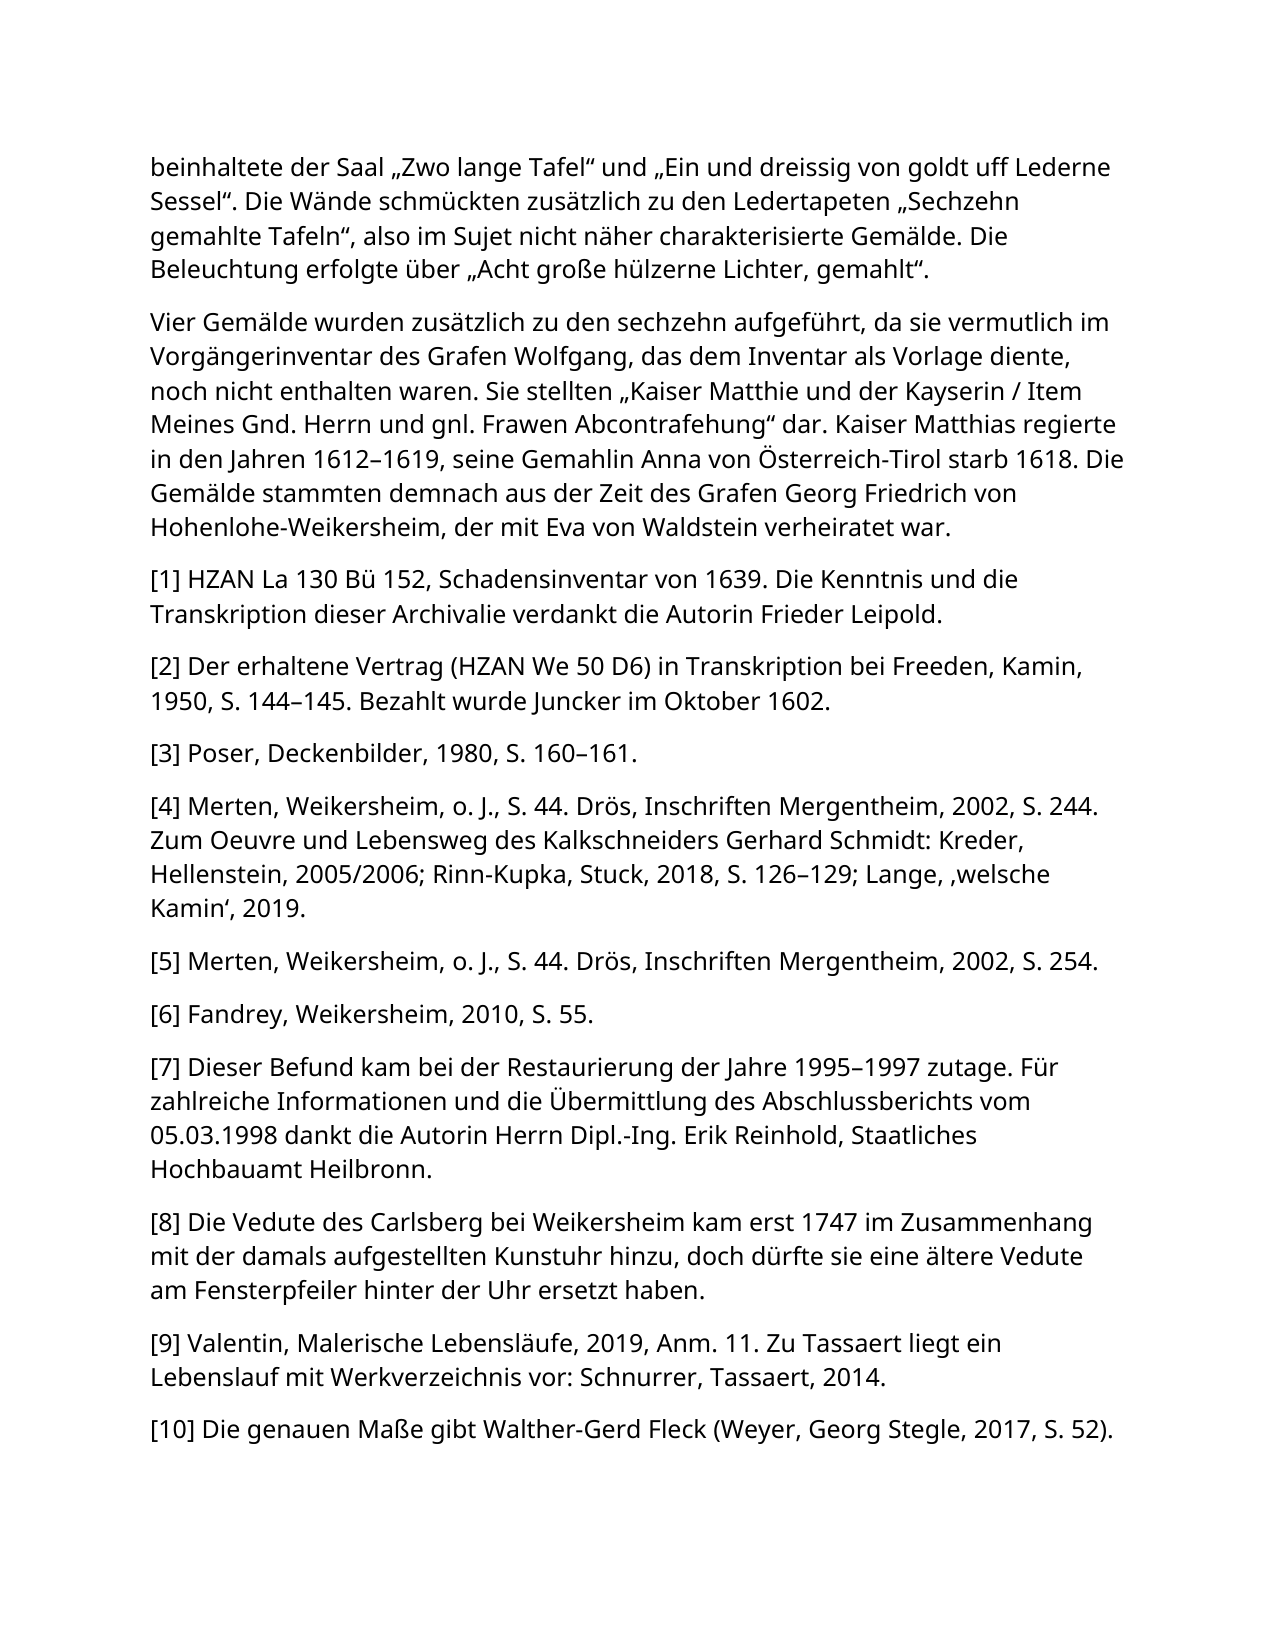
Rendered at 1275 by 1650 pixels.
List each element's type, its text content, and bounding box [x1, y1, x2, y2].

text [2] Der erhaltene Vertrag (HZAN We 50 D6) in Transkription bei Freeden, Kamin, 1950, S. 144–145. Bezahlt wurde Juncker im Oktober 1602. [150, 649, 1125, 717]
text [7] Dieser Befund kam bei der Restaurierung der Jahre 1995–1997 zutage. Für zahlreiche Informationen und die Übermittlung des Abschlussberichts vom 05.03.1998 dankt die Autorin Herrn Dipl.-Ing. Erik Reinhold, Staatliches Hochbauamt Heilbronn. [150, 1049, 1125, 1186]
text [3] Poser, Deckenbilder, 1980, S. 160–161. [150, 736, 1125, 770]
text [6] Fandrey, Weikersheim, 2010, S. 55. [150, 997, 1125, 1031]
text [9] Valentin, Malerische Lebensläufe, 2019, Anm. 11. Zu Tassaert liegt ein Lebenslauf mit Werkverzeichnis vor: Schnurrer, Tassaert, 2014. [150, 1325, 1125, 1393]
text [150, 150, 1125, 286]
text Vier Gemälde wurden zusätzlich zu den sechzehn aufgeführt, da sie vermutlich im Vorgängerinventar des Grafen Wolfgang, das dem Inventar als Vorlage diente, noch nicht enthalten waren. Sie stellten „Kaiser Matthie und der Kayserin / Item Meines Gnd. Herrn und gnl. Frawen Abcontrafehung“ dar. Kaiser Matthias regierte in den Jahren 1612–1619, seine Gemahlin Anna von Österreich-Tirol starb 1618. Die Gemälde stammten demnach aus der Zeit des Grafen Georg Friedrich von Hohenlohe-Weikersheim, der mit Eva von Waldstein verheiratet war. [150, 305, 1125, 543]
text [10] Die genauen Maße gibt Walther-Gerd Fleck (Weyer, Georg Stegle, 2017, S. 52). [150, 1412, 1125, 1446]
text [5] Merten, Weikersheim, o. J., S. 44. Drös, Inschriften Mergentheim, 2002, S. 254. [150, 944, 1125, 978]
text [4] Merten, Weikersheim, o. J., S. 44. Drös, Inschriften Mergentheim, 2002, S. 244. Zum Oeuvre und Lebensweg des Kalkschneiders Gerhard Schmidt: Kreder, Hellenstein, 2005/2006; Rinn-Kupka, Stuck, 2018, S. 126–129; Lange, ‚welsche Kamin‘, 2019. [150, 789, 1125, 925]
text [1] HZAN La 130 Bü 152, Schadensinventar von 1639. Die Kenntnis und die Transkription dieser Archivalie verdankt die Autorin Frieder Leipold. [150, 562, 1125, 630]
text [8] Die Vedute des Carlsberg bei Weikersheim kam erst 1747 im Zusammenhang mit der damals aufgestellten Kunstuhr hinzu, doch dürfte sie eine ältere Vedute am Fensterpfeiler hinter der Uhr ersetzt haben. [150, 1204, 1125, 1307]
